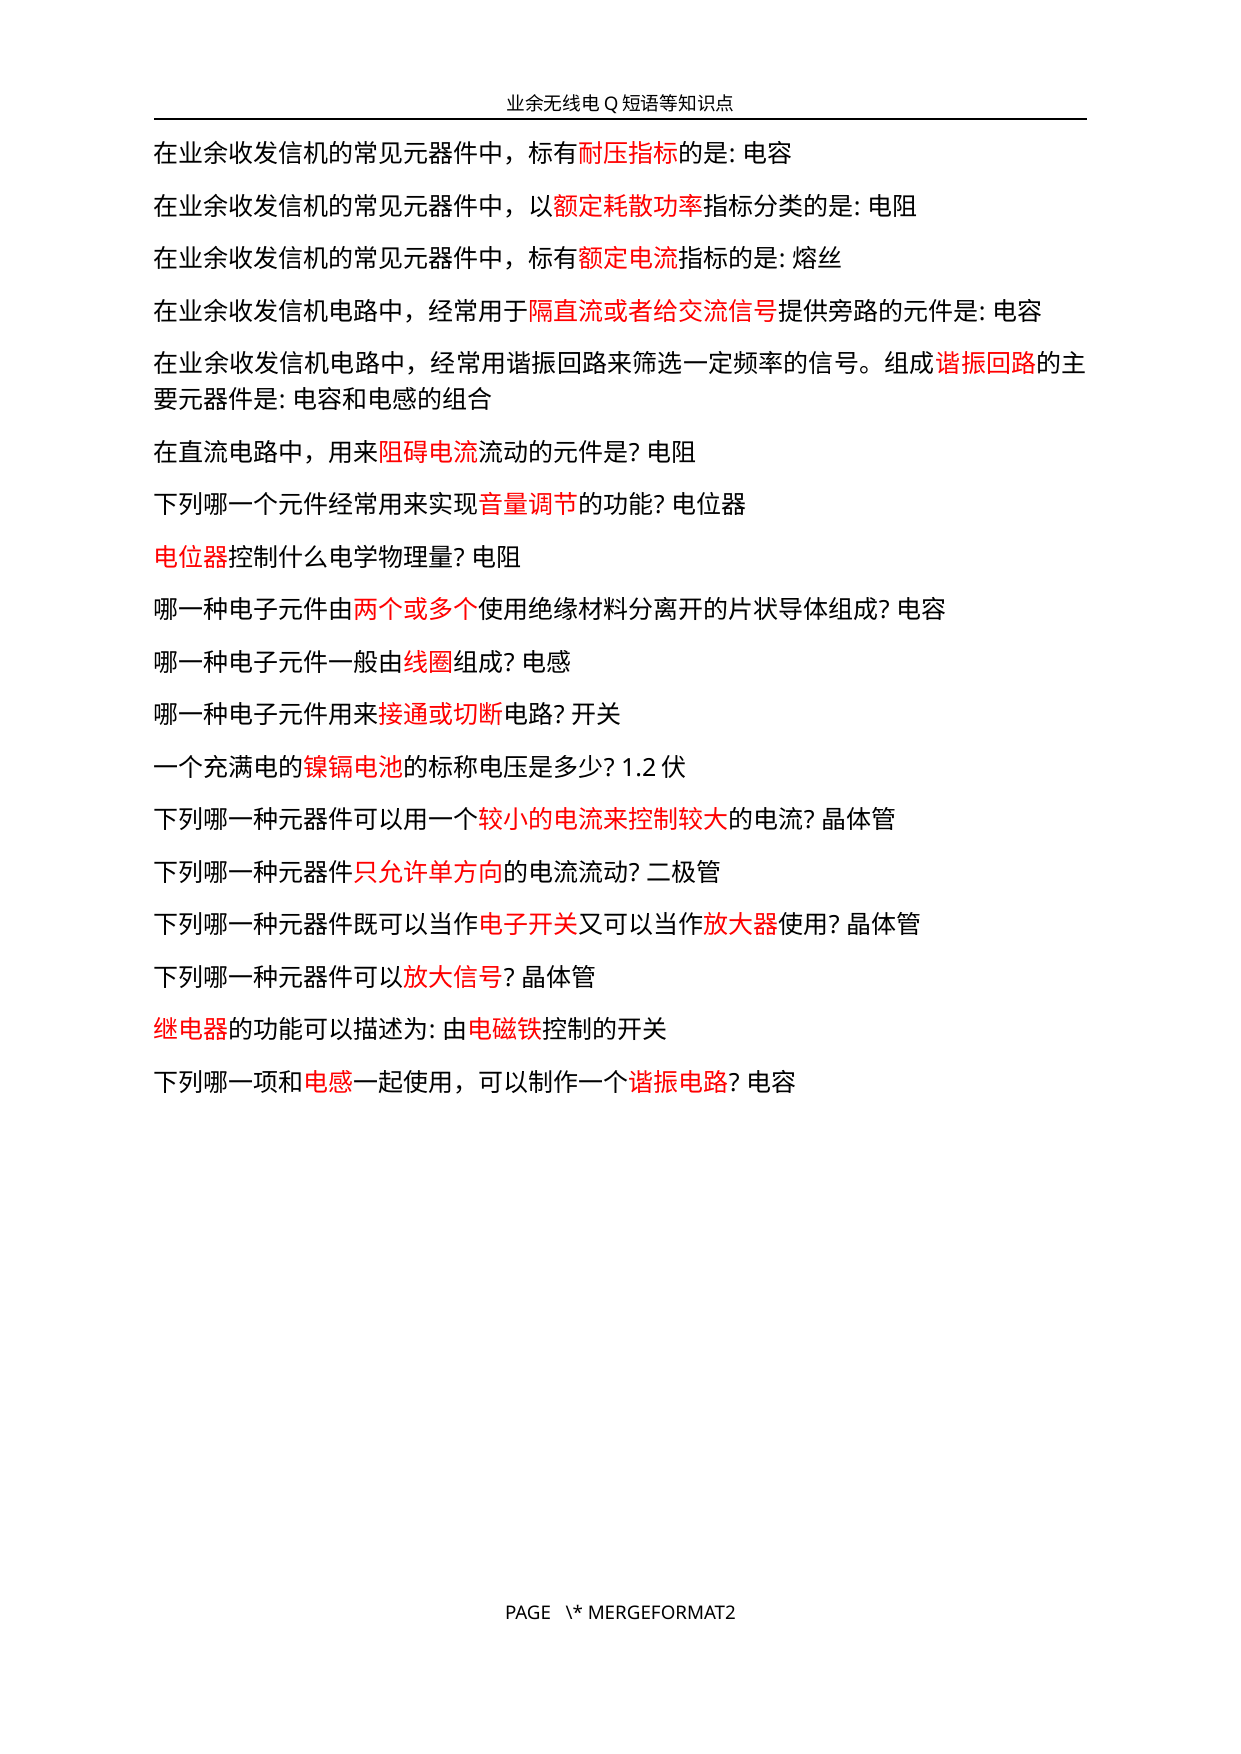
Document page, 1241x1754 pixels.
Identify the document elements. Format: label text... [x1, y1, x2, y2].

text 在业余收发信机的常见元器件中，标有额定电流指标的是: 熔丝 [153, 238, 1087, 275]
text 电位器控制什么电学物理量? 电阻 [153, 537, 1087, 573]
text 哪一种电子元件用来接通或切断电路? 开关 [153, 695, 1087, 731]
text 哪一种电子元件一般由线圈组成? 电感 [153, 642, 1087, 678]
text 哪一种电子元件由两个或多个使用绝缘材料分离开的片状导体组成? 电容 [153, 590, 1087, 626]
text 在业余收发信机的常见元器件中，以额定耗散功率指标分类的是: 电阻 [153, 186, 1087, 222]
text 继电器的功能可以描述为: 由电磁铁控制的开关 [153, 1010, 1087, 1046]
text 下列哪一种元器件可以放大信号? 晶体管 [153, 957, 1087, 993]
text 下列哪一种元器件只允许单方向的电流流动? 二极管 [153, 852, 1087, 888]
text 在直流电路中，用来阻碍电流流动的元件是? 电阻 [153, 432, 1087, 468]
text 在业余收发信机电路中，经常用谐振回路来筛选一定频率的信号。组成谐振回路的主要元器件是: 电容和电感的组合 [153, 343, 1087, 416]
text 在业余收发信机电路中，经常用于隔直流或者给交流信号提供旁路的元件是: 电容 [153, 291, 1087, 327]
text 在业余收发信机的常见元器件中，标有耐压指标的是: 电容 [153, 133, 1087, 170]
text 下列哪一种元器件可以用一个较小的电流来控制较大的电流? 晶体管 [153, 800, 1087, 836]
text 下列哪一种元器件既可以当作电子开关又可以当作放大器使用? 晶体管 [153, 905, 1087, 941]
text 下列哪一项和电感一起使用，可以制作一个谐振电路? 电容 [153, 1062, 1087, 1098]
text 一个充满电的镍镉电池的标称电压是多少? 1.2伏 [153, 747, 1087, 783]
text 下列哪一个元件经常用来实现音量调节的功能? 电位器 [153, 485, 1087, 521]
